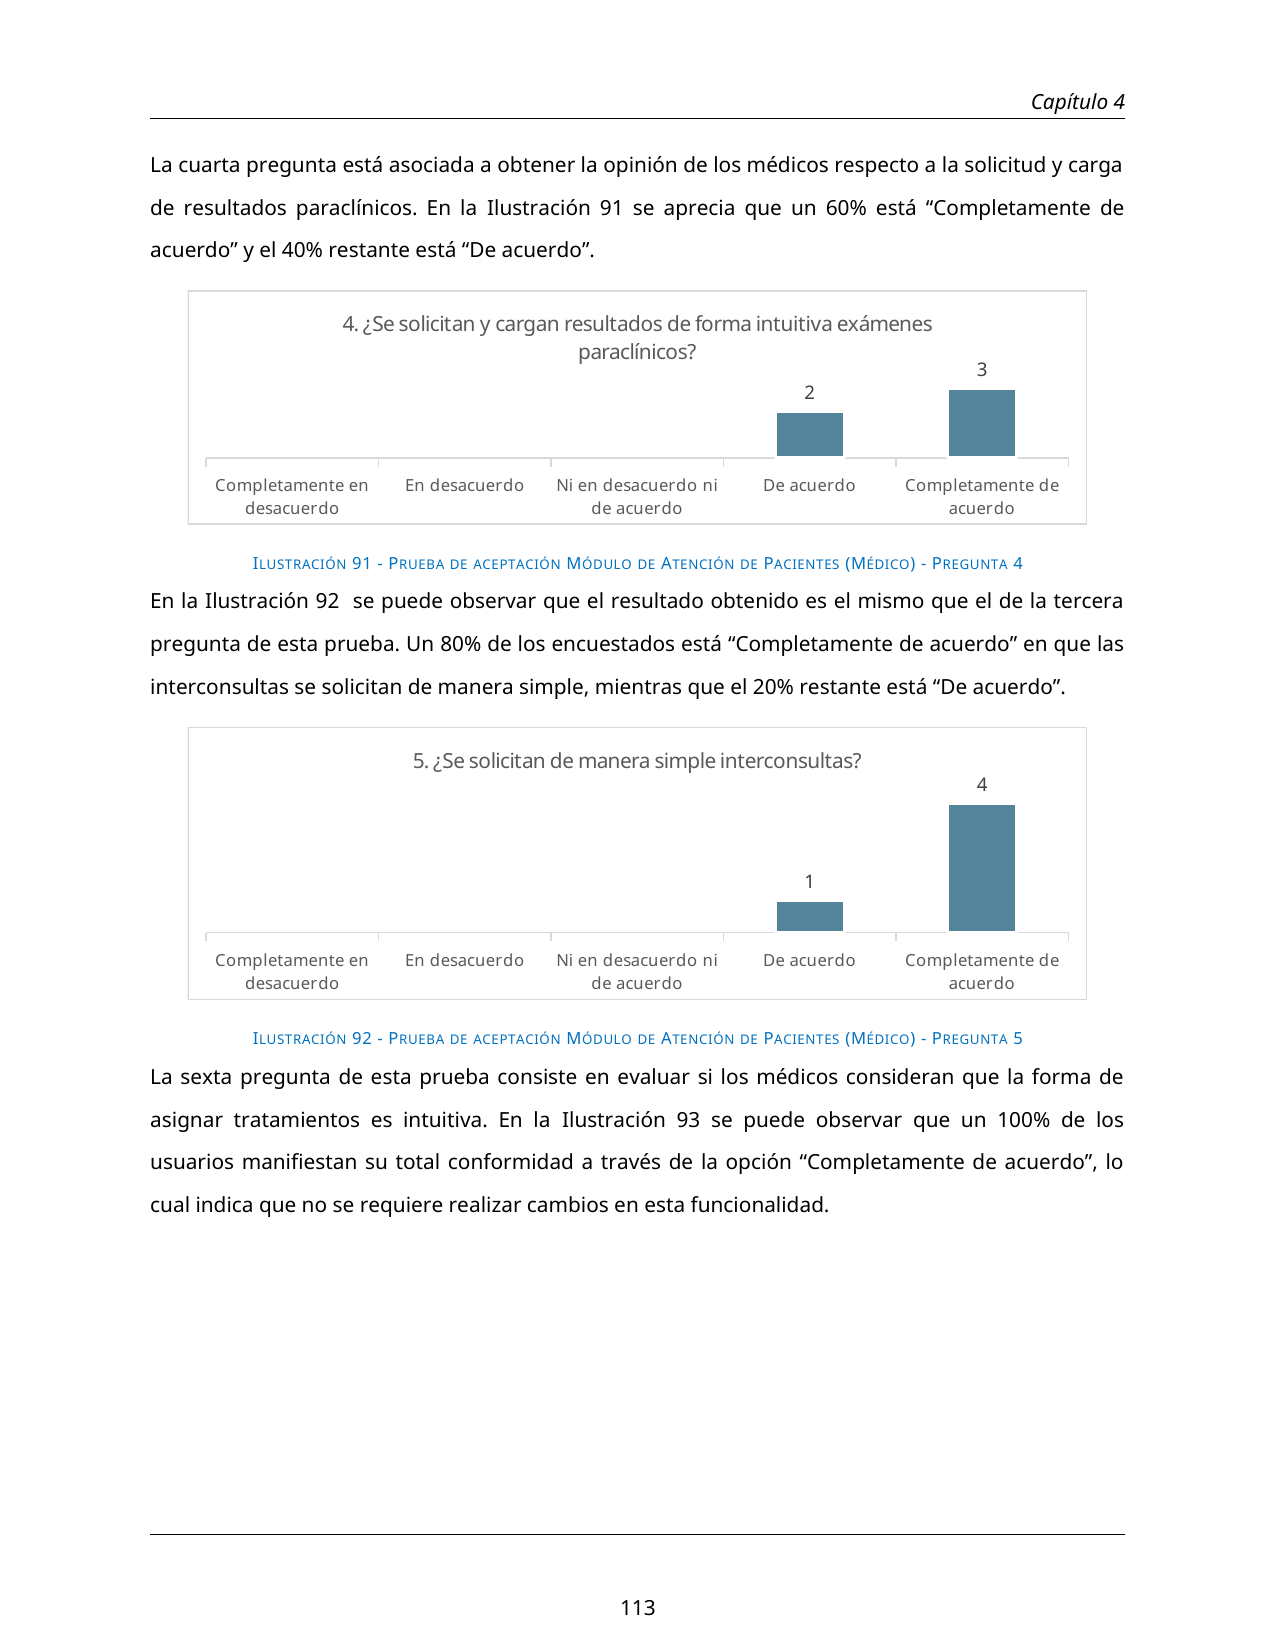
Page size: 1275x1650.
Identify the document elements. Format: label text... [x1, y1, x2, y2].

text Ilustración 92 - Prueba de aceptación Módulo de Atención de Pacientes (Médico) - Pregunta 5 [150, 1027, 1125, 1050]
text La cuarta pregunta está asociada a obtener la opinión de los médicos respecto a la solicitud y carga de resultados paraclínicos. En la Ilustración 91 se aprecia que un 60% está “Completamente de acuerdo” y el 40% restante está “De acuerdo”. [150, 150, 1125, 264]
text En la Ilustración 92 se puede observar que el resultado obtenido es el mismo que el de la tercera pregunta de esta prueba. Un 80% de los encuestados está “Completamente de acuerdo” en que las interconsultas se solicitan de manera simple, mientras que el 20% restante está “De acuerdo”. [150, 587, 1125, 700]
text Ilustración 91 - Prueba de aceptación Módulo de Atención de Pacientes (Médico) - Pregunta 4 [150, 551, 1125, 574]
text La sexta pregunta de esta prueba consiste en evaluar si los médicos consideran que la forma de asignar tratamientos es intuitiva. En la Ilustración 93 se puede observar que un 100% de los usuarios manifiestan su total conformidad a través de la opción “Completamente de acuerdo”, lo cual indica que no se requiere realizar cambios en esta funcionalidad. [150, 1062, 1125, 1218]
